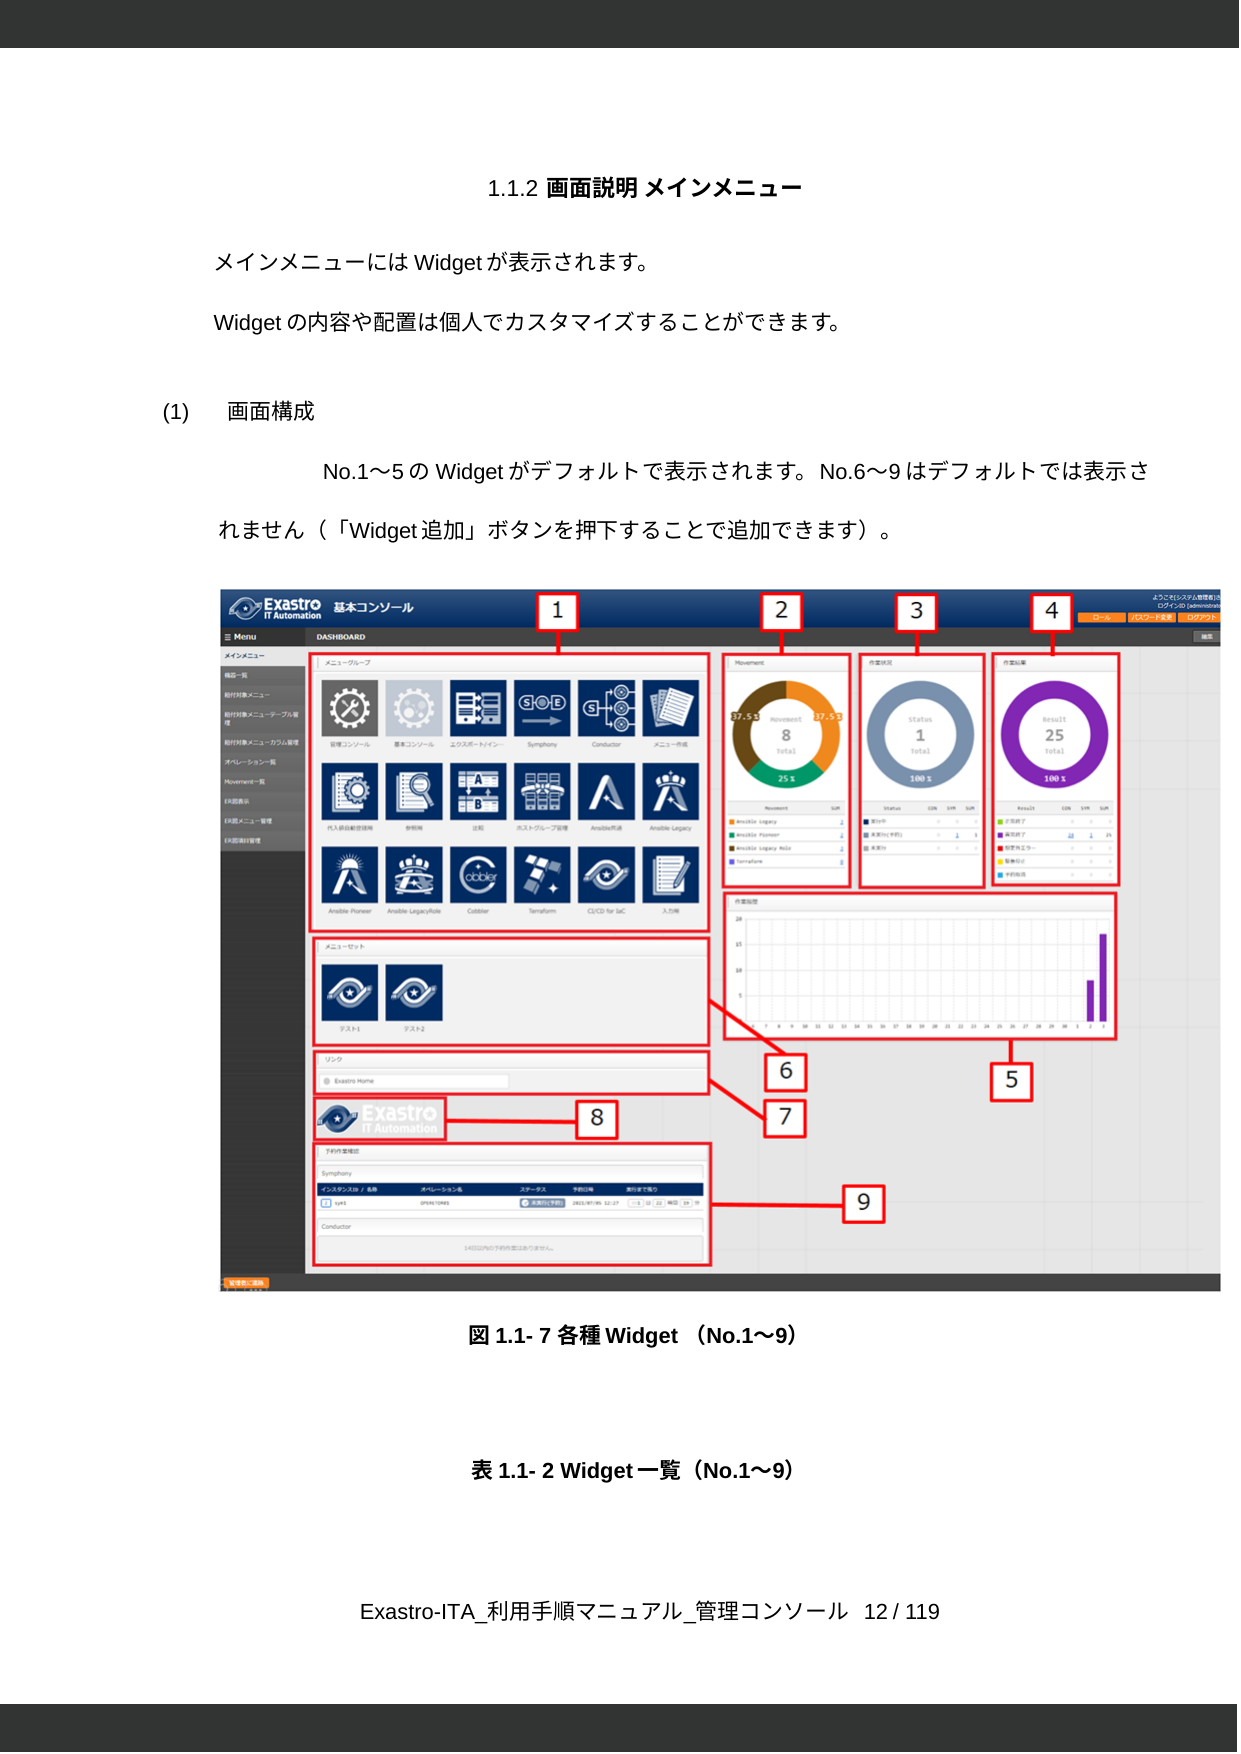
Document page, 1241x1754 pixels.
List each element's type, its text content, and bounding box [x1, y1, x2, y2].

picture [218, 588, 1223, 1292]
text No.1～5のWidgetがデフォルトで表示されます。No.6～9はデフォルトでは表示されません（「Widget追加」ボタンを押下することで追加できます）。 [218, 440, 1152, 559]
text Widgetの内容や配置は個人でカスタマイズすることができます。 [148, 291, 1152, 350]
picture [0, 0, 1239, 48]
subtitle 画面構成 [162, 380, 1152, 440]
picture [0, 1704, 1237, 1752]
subtitle 画面説明 メインメニュー [487, 157, 1152, 216]
text メインメニューにはWidgetが表示されます。 [148, 231, 1152, 291]
text 表 1.1- 2 Widget一覧（No.1～9） [148, 1439, 1130, 1498]
text 図 1.1- 7 各種Widget （No.1～9） [148, 1304, 1130, 1363]
